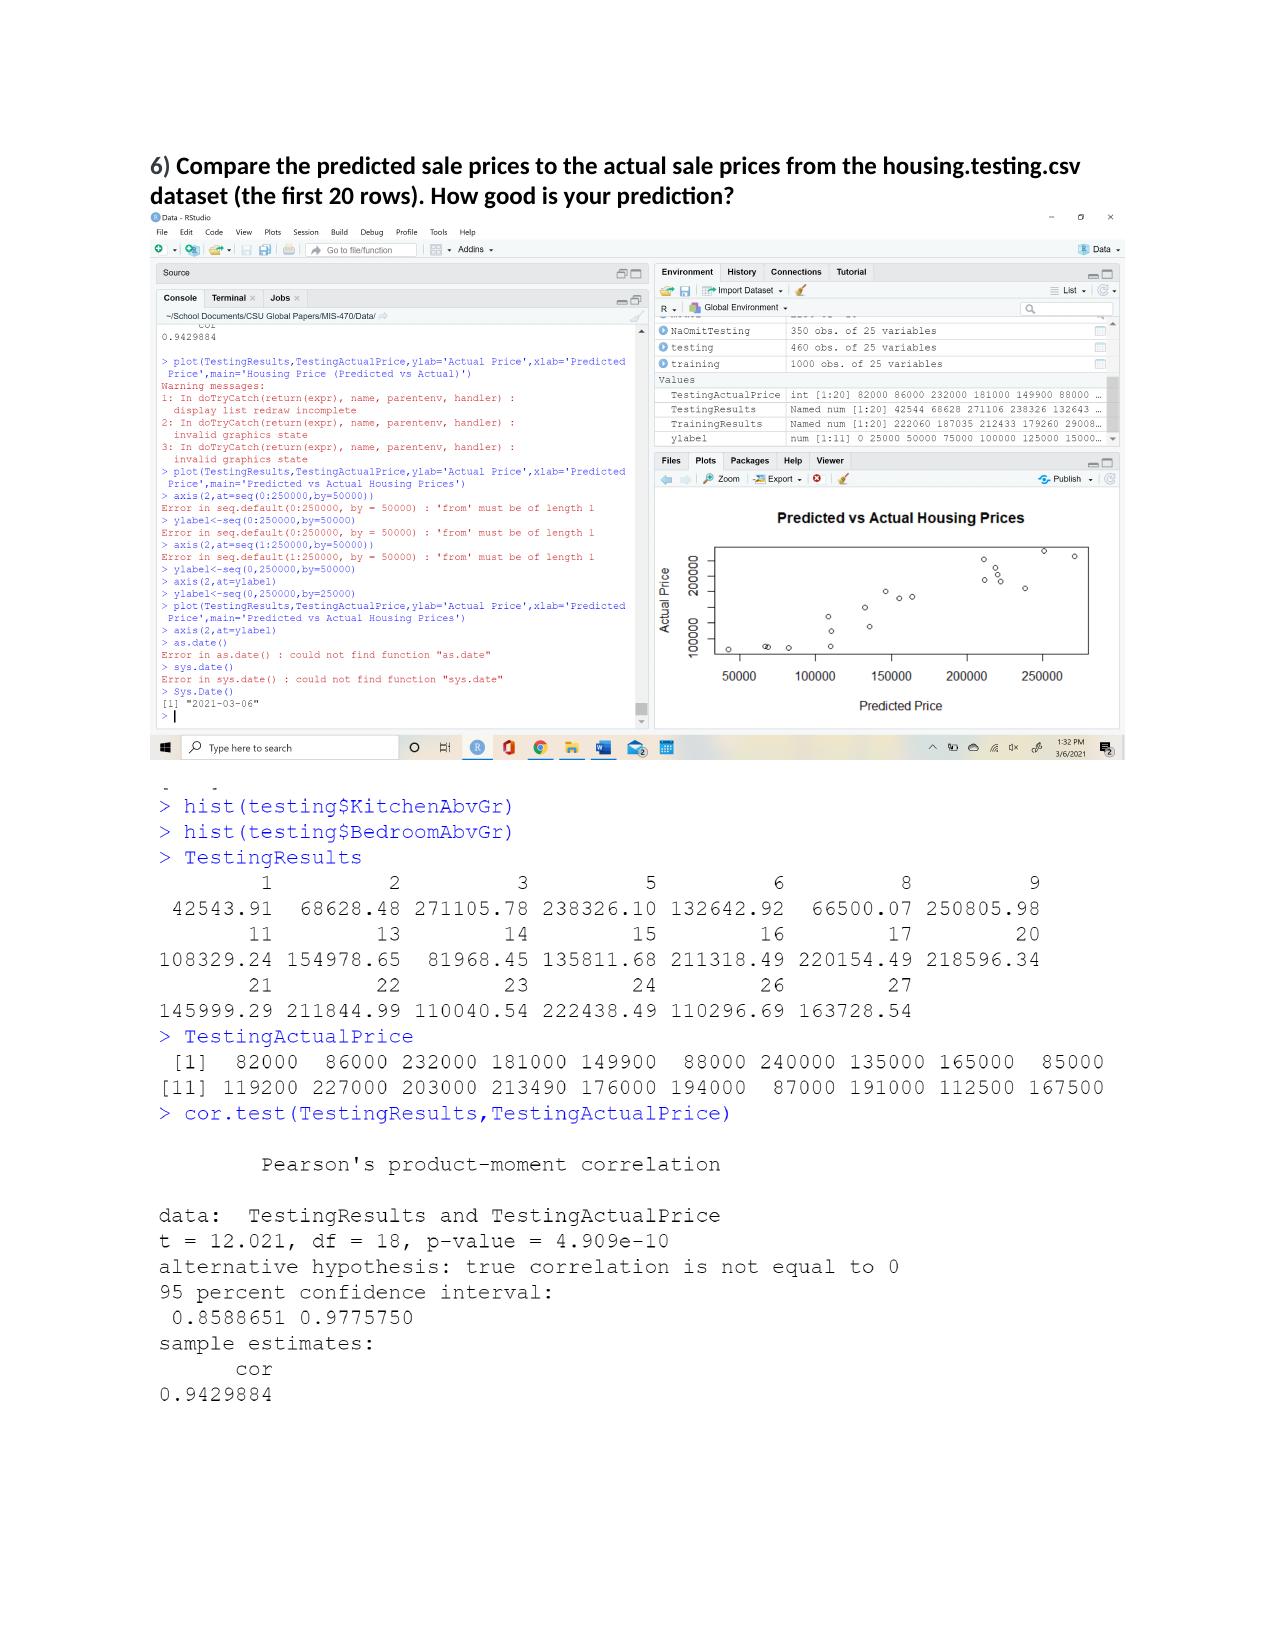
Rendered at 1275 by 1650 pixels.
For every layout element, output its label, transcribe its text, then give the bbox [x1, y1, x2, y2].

text 6) Compare the predicted sale prices to the actual sale prices from the housing.testing.csv dataset (the first 20 rows). How good is your prediction? [150, 150, 1125, 211]
picture [150, 788, 1138, 1420]
picture [150, 211, 1125, 760]
